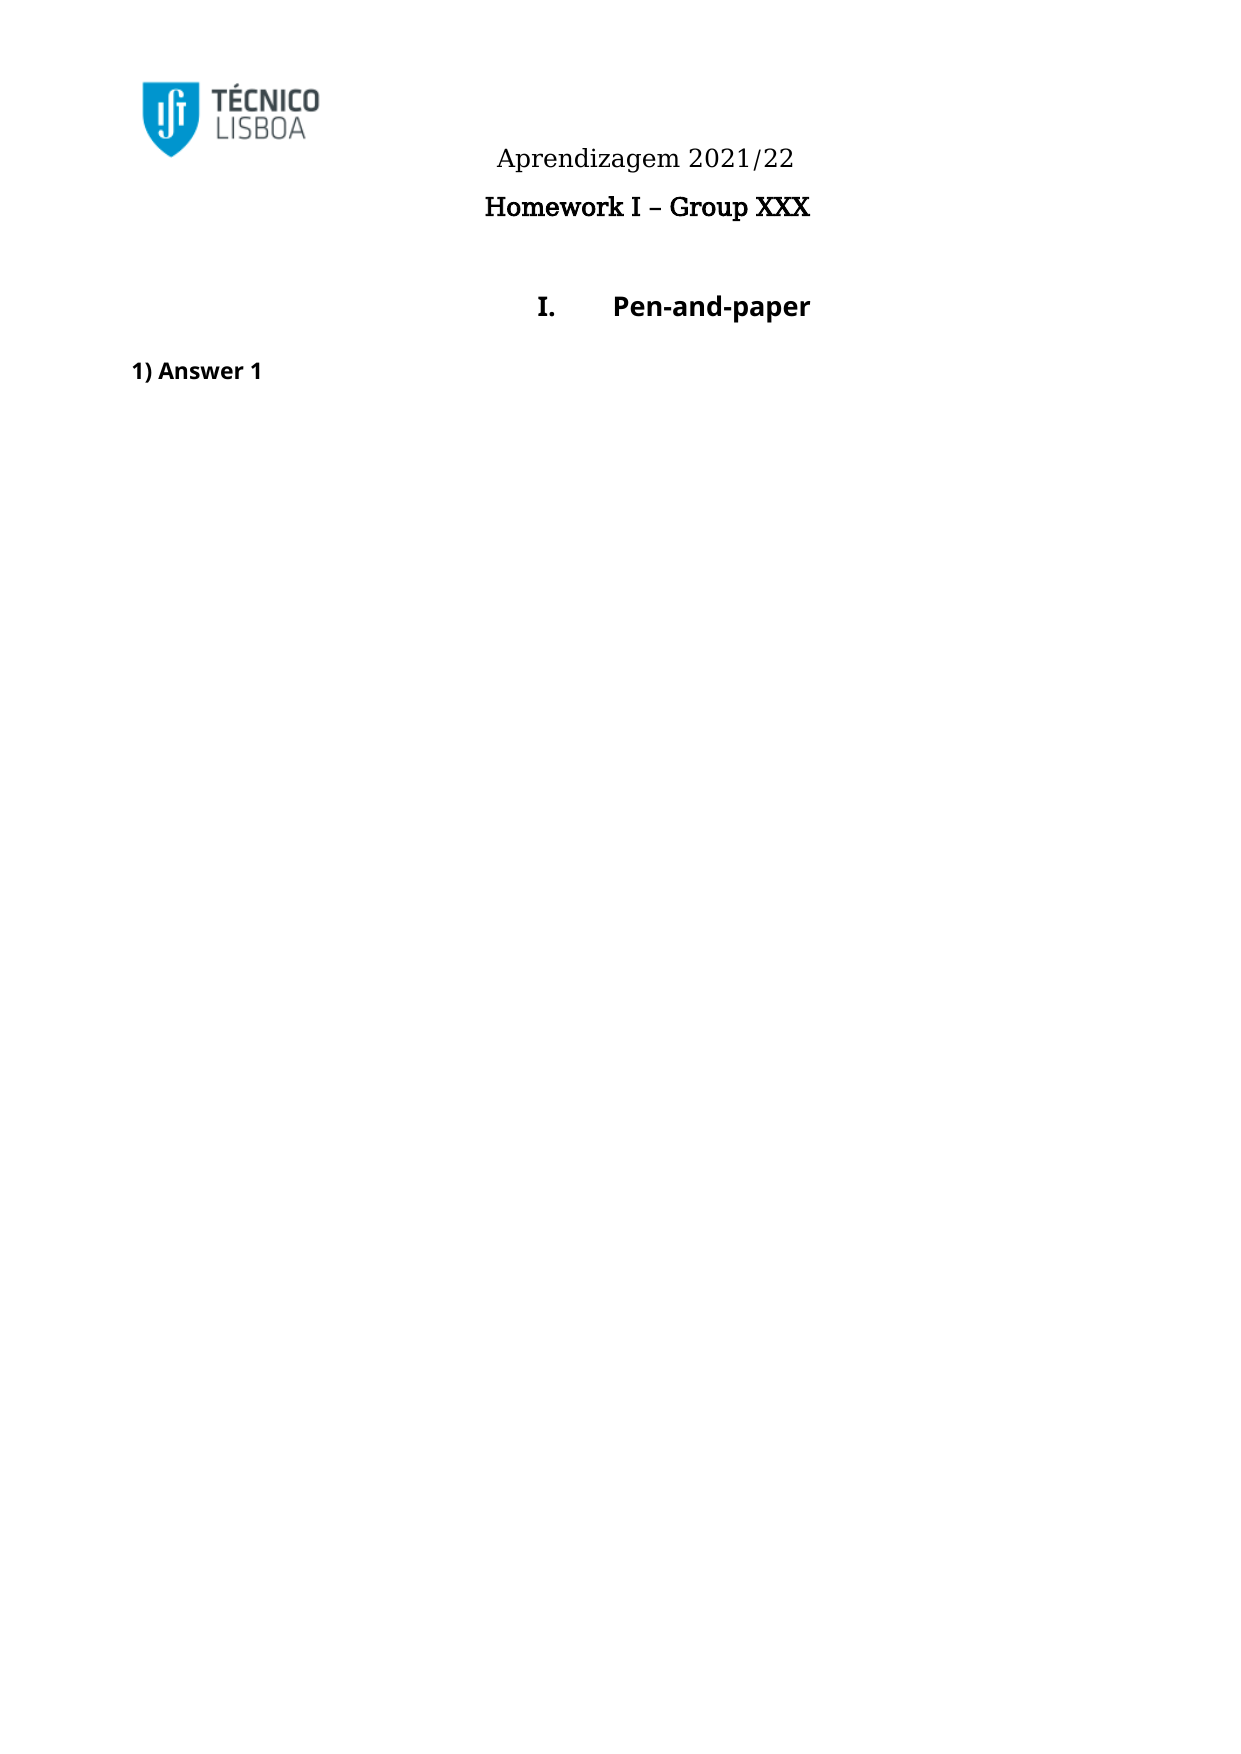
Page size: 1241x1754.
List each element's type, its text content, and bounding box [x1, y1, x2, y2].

picture [131, 73, 329, 167]
text 1) Answer 1 [131, 355, 1162, 387]
list Pen-and-paper [537, 287, 1162, 324]
